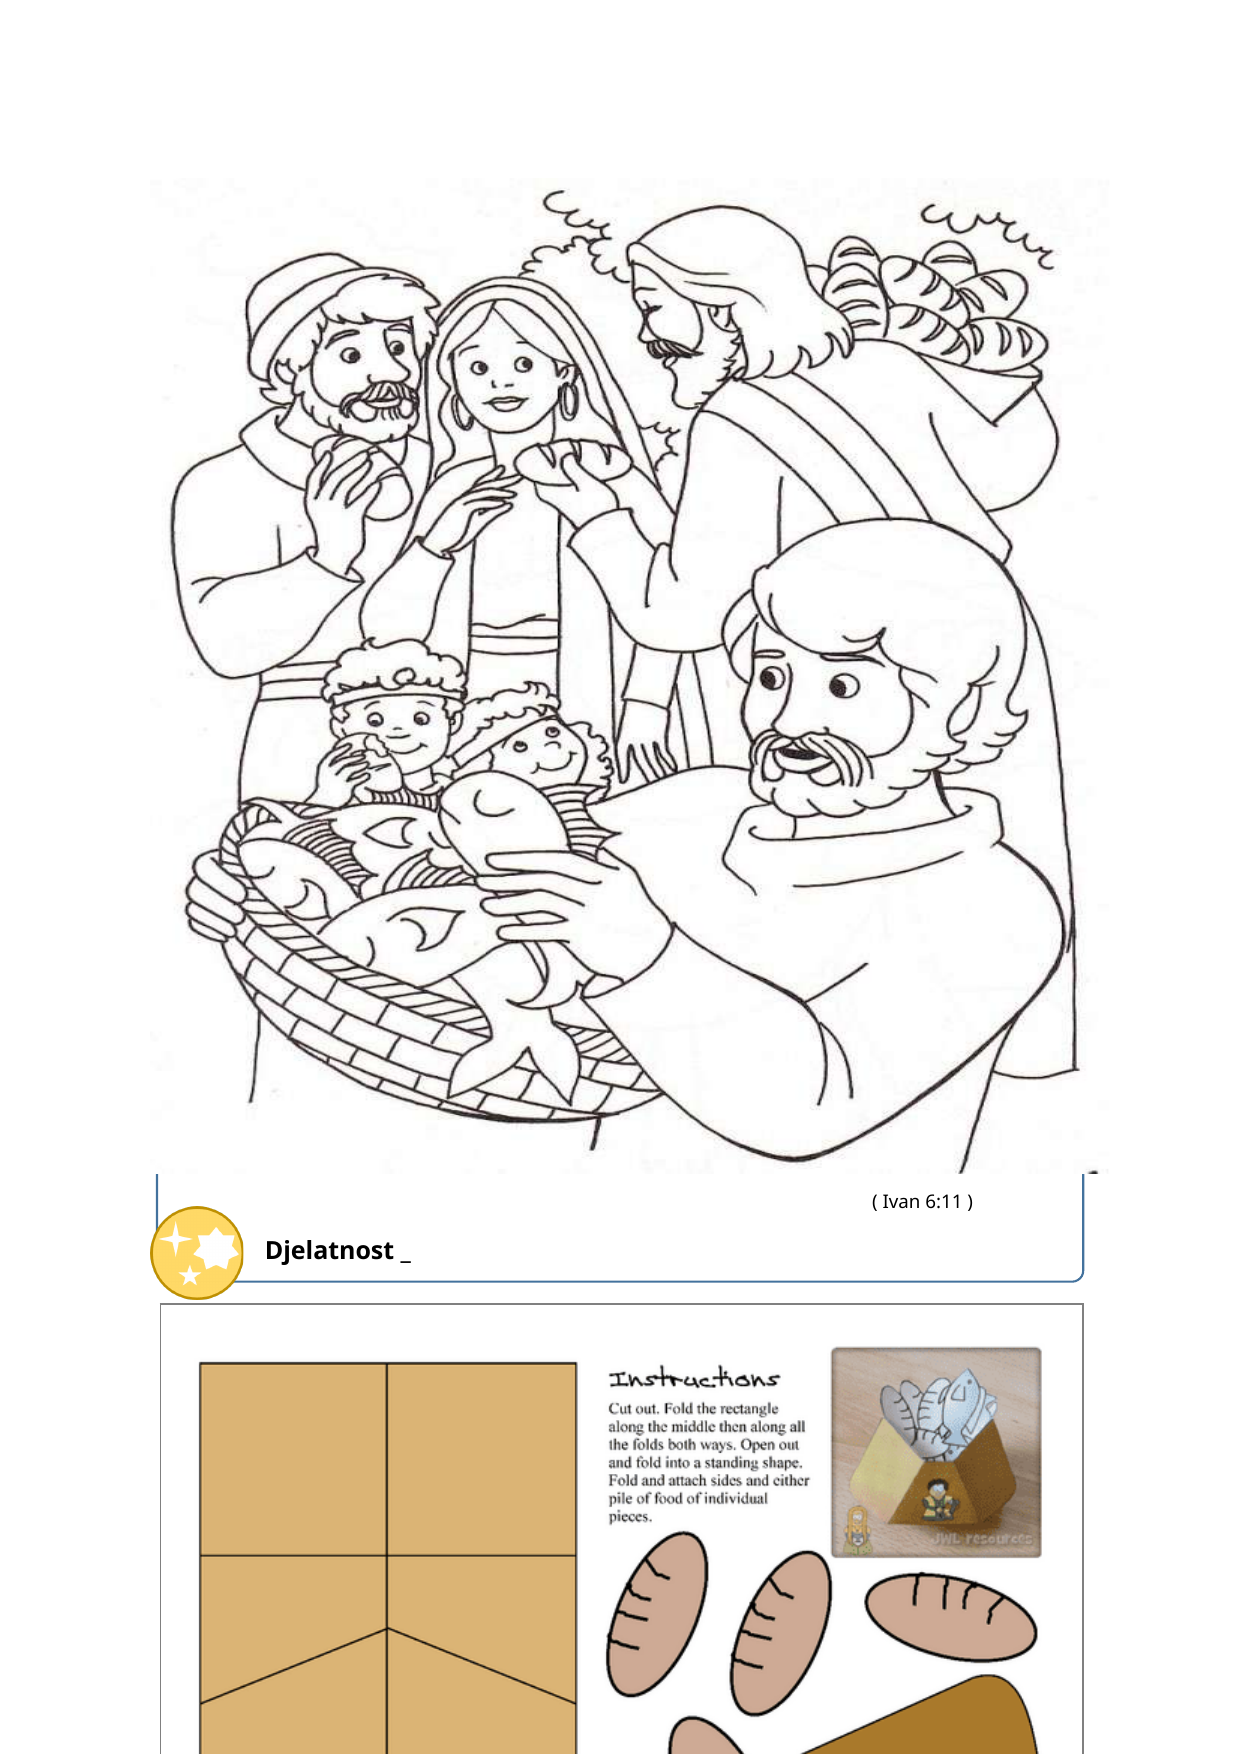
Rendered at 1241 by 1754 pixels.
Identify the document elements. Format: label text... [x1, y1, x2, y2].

text Djelatnost _ [244, 1233, 1082, 1267]
text ( Ivan 6:11 ) [159, 1188, 1082, 1214]
picture [150, 1206, 244, 1300]
picture [161, 1305, 1082, 1754]
picture [150, 178, 1110, 1174]
